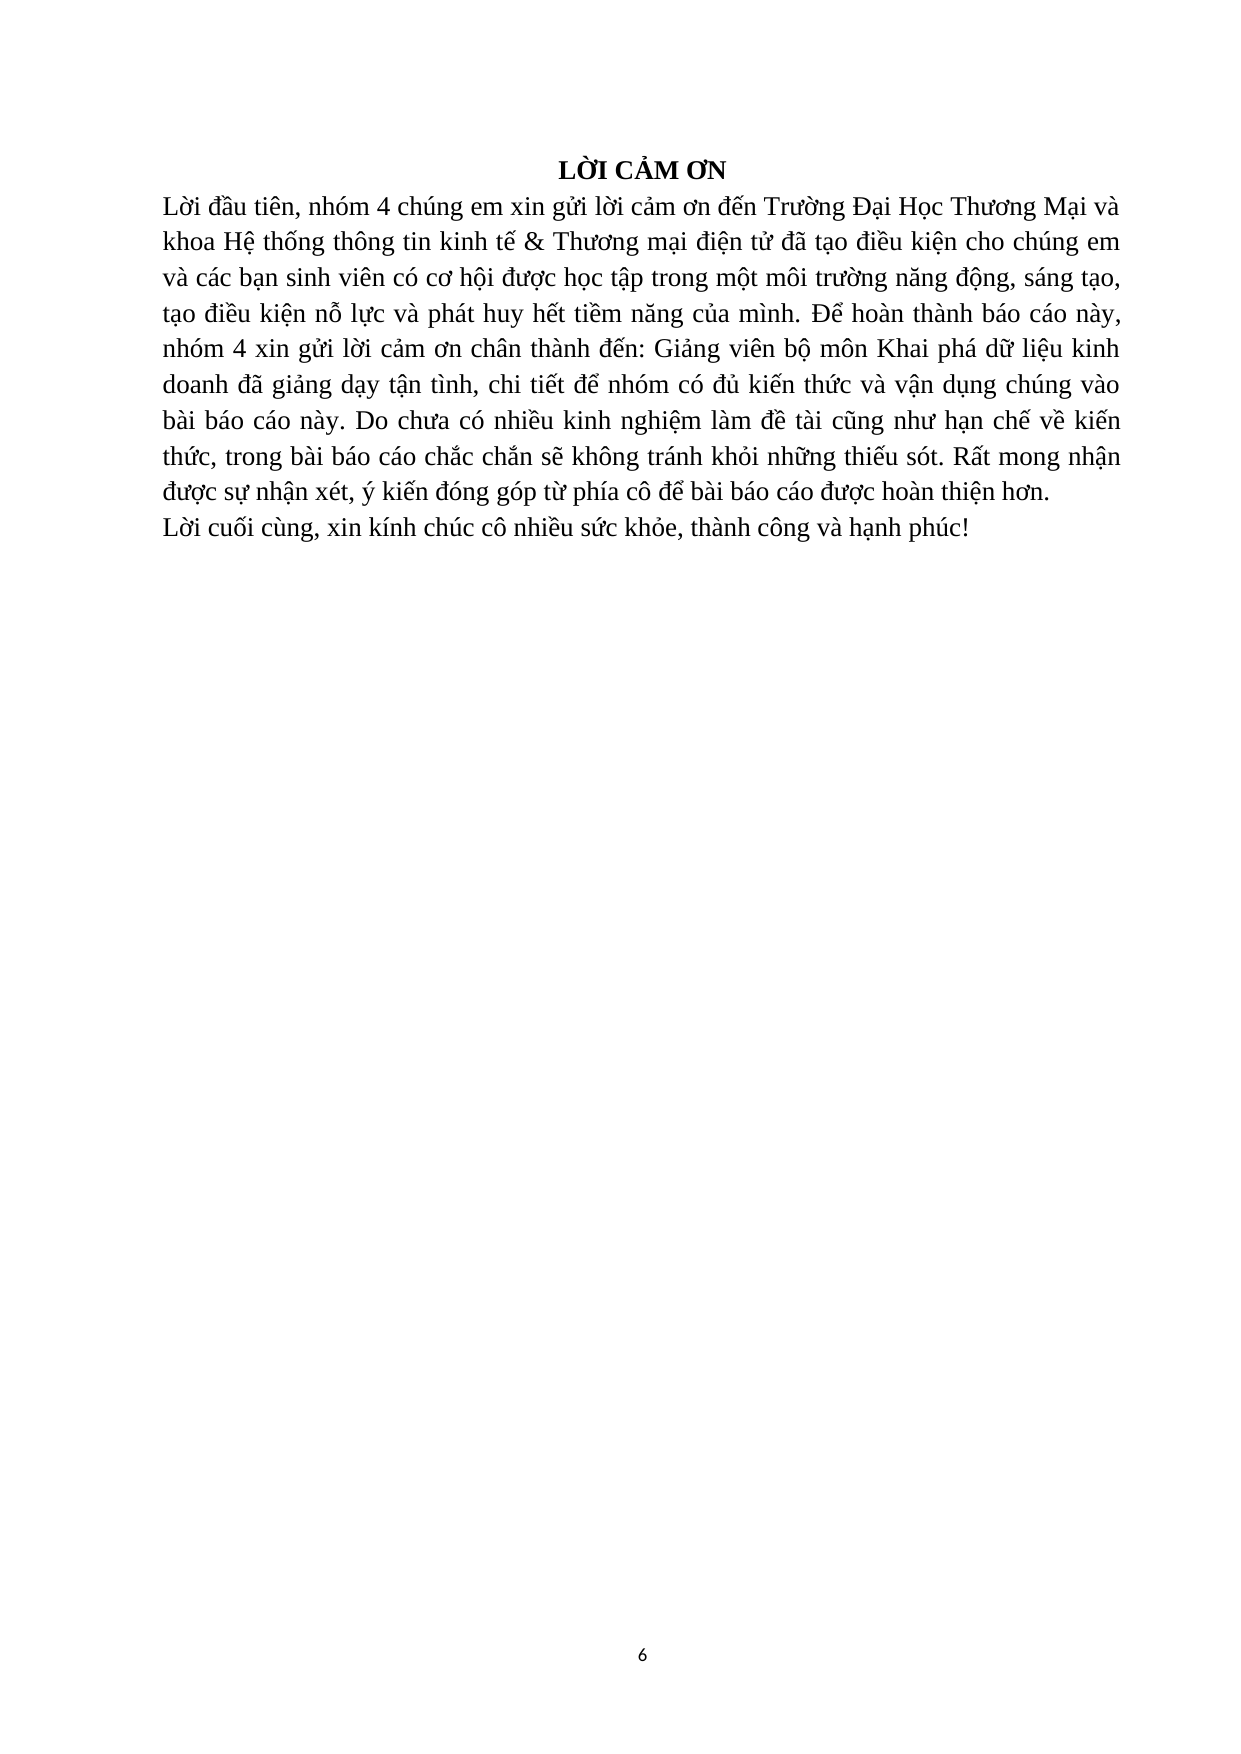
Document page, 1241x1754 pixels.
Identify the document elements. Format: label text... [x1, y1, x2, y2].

text LỜI CẢM ƠN [162, 154, 1122, 185]
text Lời cuối cùng, xin kính chúc cô nhiều sức khỏe, thành công và hạnh phúc! [162, 511, 1122, 542]
text Lời đầu tiên, nhóm 4 chúng em xin gửi lời cảm ơn đến Trường Đại Học Thương Mại và khoa Hệ thống thông tin kinh tế & Thương mại điện tử đã tạo điều kiện cho chúng em và các bạn sinh viên có cơ hội được học tập trong một môi trường năng động, sáng tạo, tạo điều kiện nỗ lực và phát huy hết tiềm năng của mình. Để hoàn thành báo cáo này, nhóm 4 xin gửi lời cảm ơn chân thành đến: Giảng viên bộ môn Khai phá dữ liệu kinh doanh đã giảng dạy tận tình, chi tiết để nhóm có đủ kiến thức và vận dụng chúng vào bài báo cáo này. Do chưa có nhiều kinh nghiệm làm đề tài cũng như hạn chế về kiến thức, trong bài báo cáo chắc chắn sẽ không tránh khỏi những thiếu sót. Rất mong nhận được sự nhận xét, ý kiến đóng góp từ phía cô để bài báo cáo được hoàn thiện hơn. [162, 189, 1122, 507]
